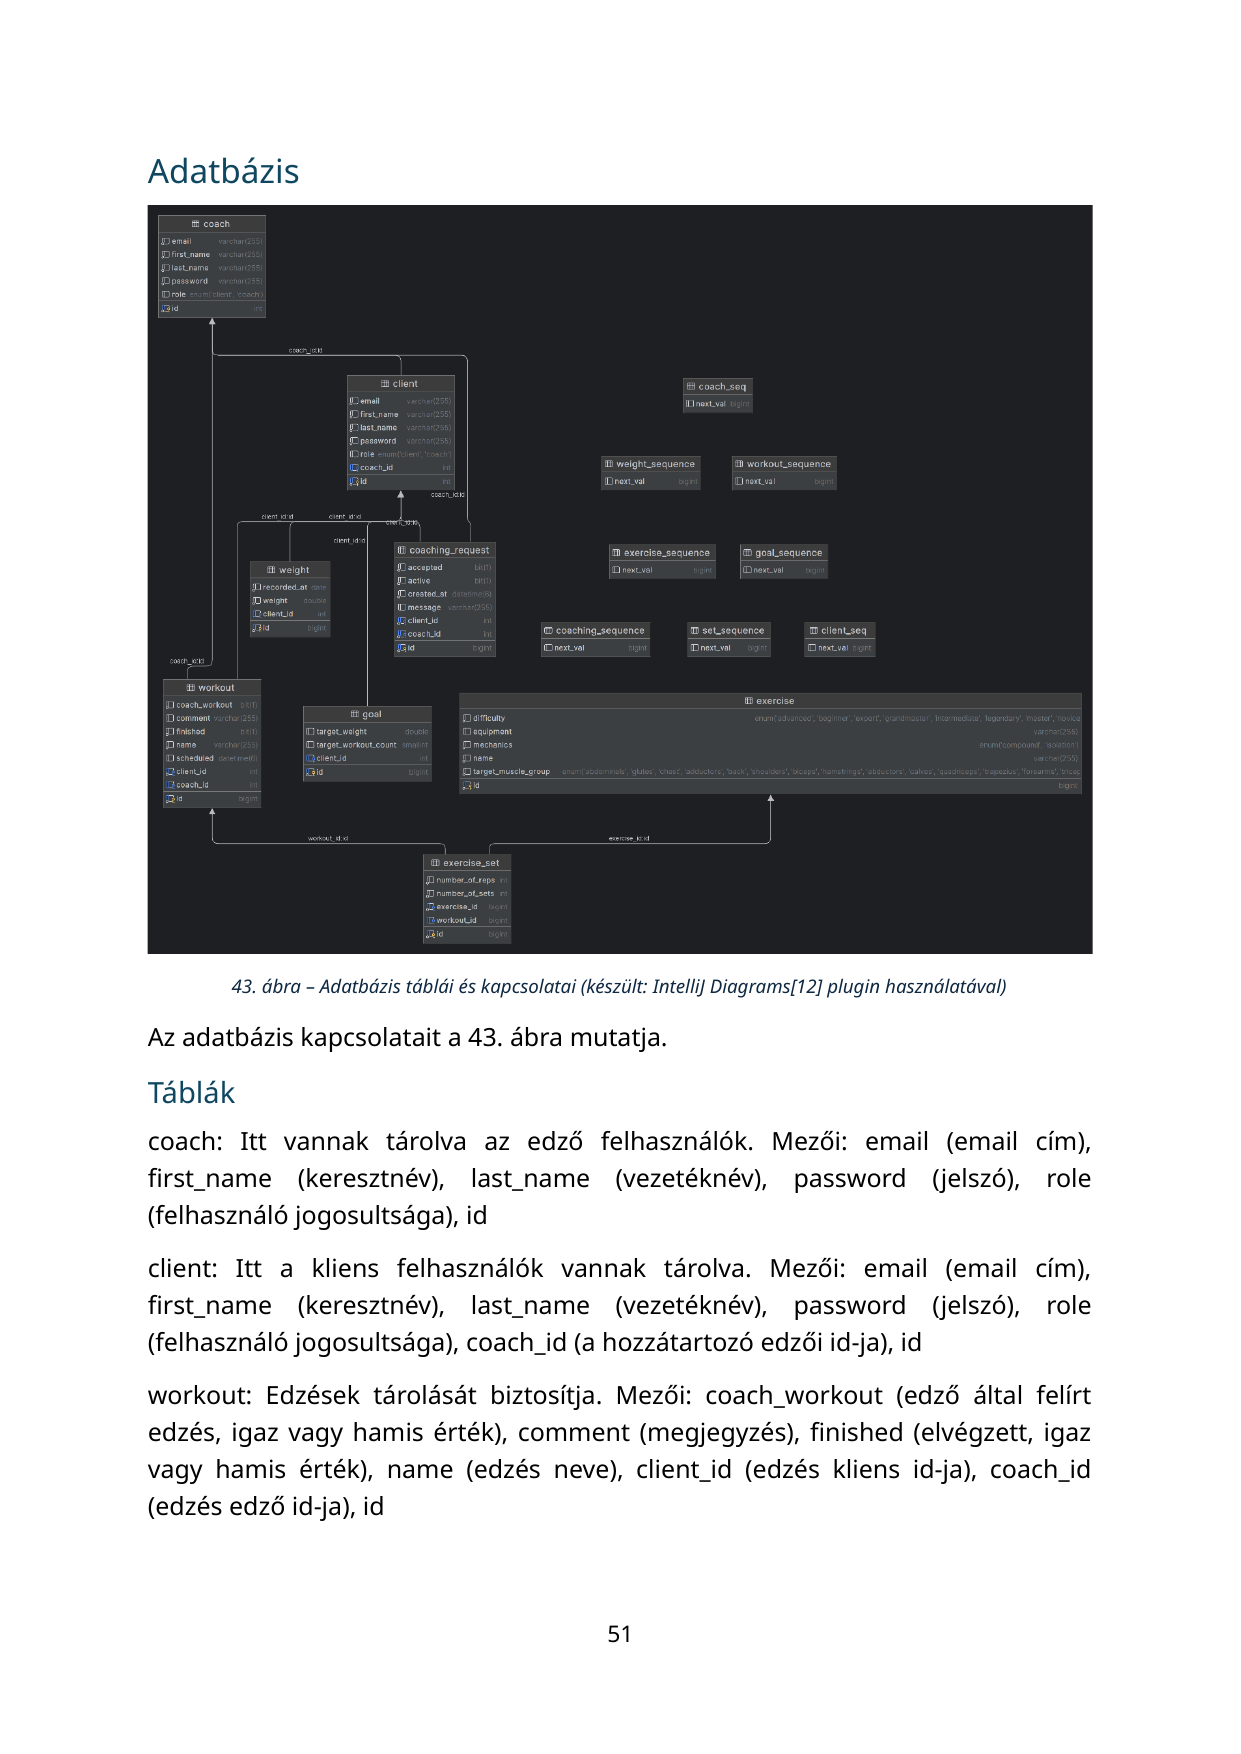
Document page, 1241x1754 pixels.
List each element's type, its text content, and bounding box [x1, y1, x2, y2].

picture [147, 205, 1093, 954]
subtitle Adatbázis [148, 148, 1093, 193]
text coach: Itt vannak tárolva az edző felhasználók. Mezői: email (email cím), first_name (keresztnév), last_name (vezetéknév), password (jelszó), role (felhasználó jogosultsága), id [148, 1124, 1093, 1232]
text workout: Edzések tárolását biztosítja. Mezői: coach_workout (edző által felírt edzés, igaz vagy hamis érték), comment (megjegyzés), finished (elvégzett, igaz vagy hamis érték), name (edzés neve), client_id (edzés kliens id-ja), coach_id (edzés edző id-ja), id [148, 1378, 1093, 1522]
subtitle Táblák [148, 1073, 1093, 1112]
text Az adatbázis kapcsolatait a 43. ábra mutatja. [148, 1019, 1093, 1053]
text client: Itt a kliens felhasználók vannak tárolva. Mezői: email (email cím), first_name (keresztnév), last_name (vezetéknév), password (jelszó), role (felhasználó jogosultsága), coach_id (a hozzátartozó edzői id-ja), id [148, 1251, 1093, 1358]
text 43. ábra – Adatbázis táblái és kapcsolatai (készült: IntelliJ Diagrams[12] plugin használatával) [148, 973, 1093, 998]
